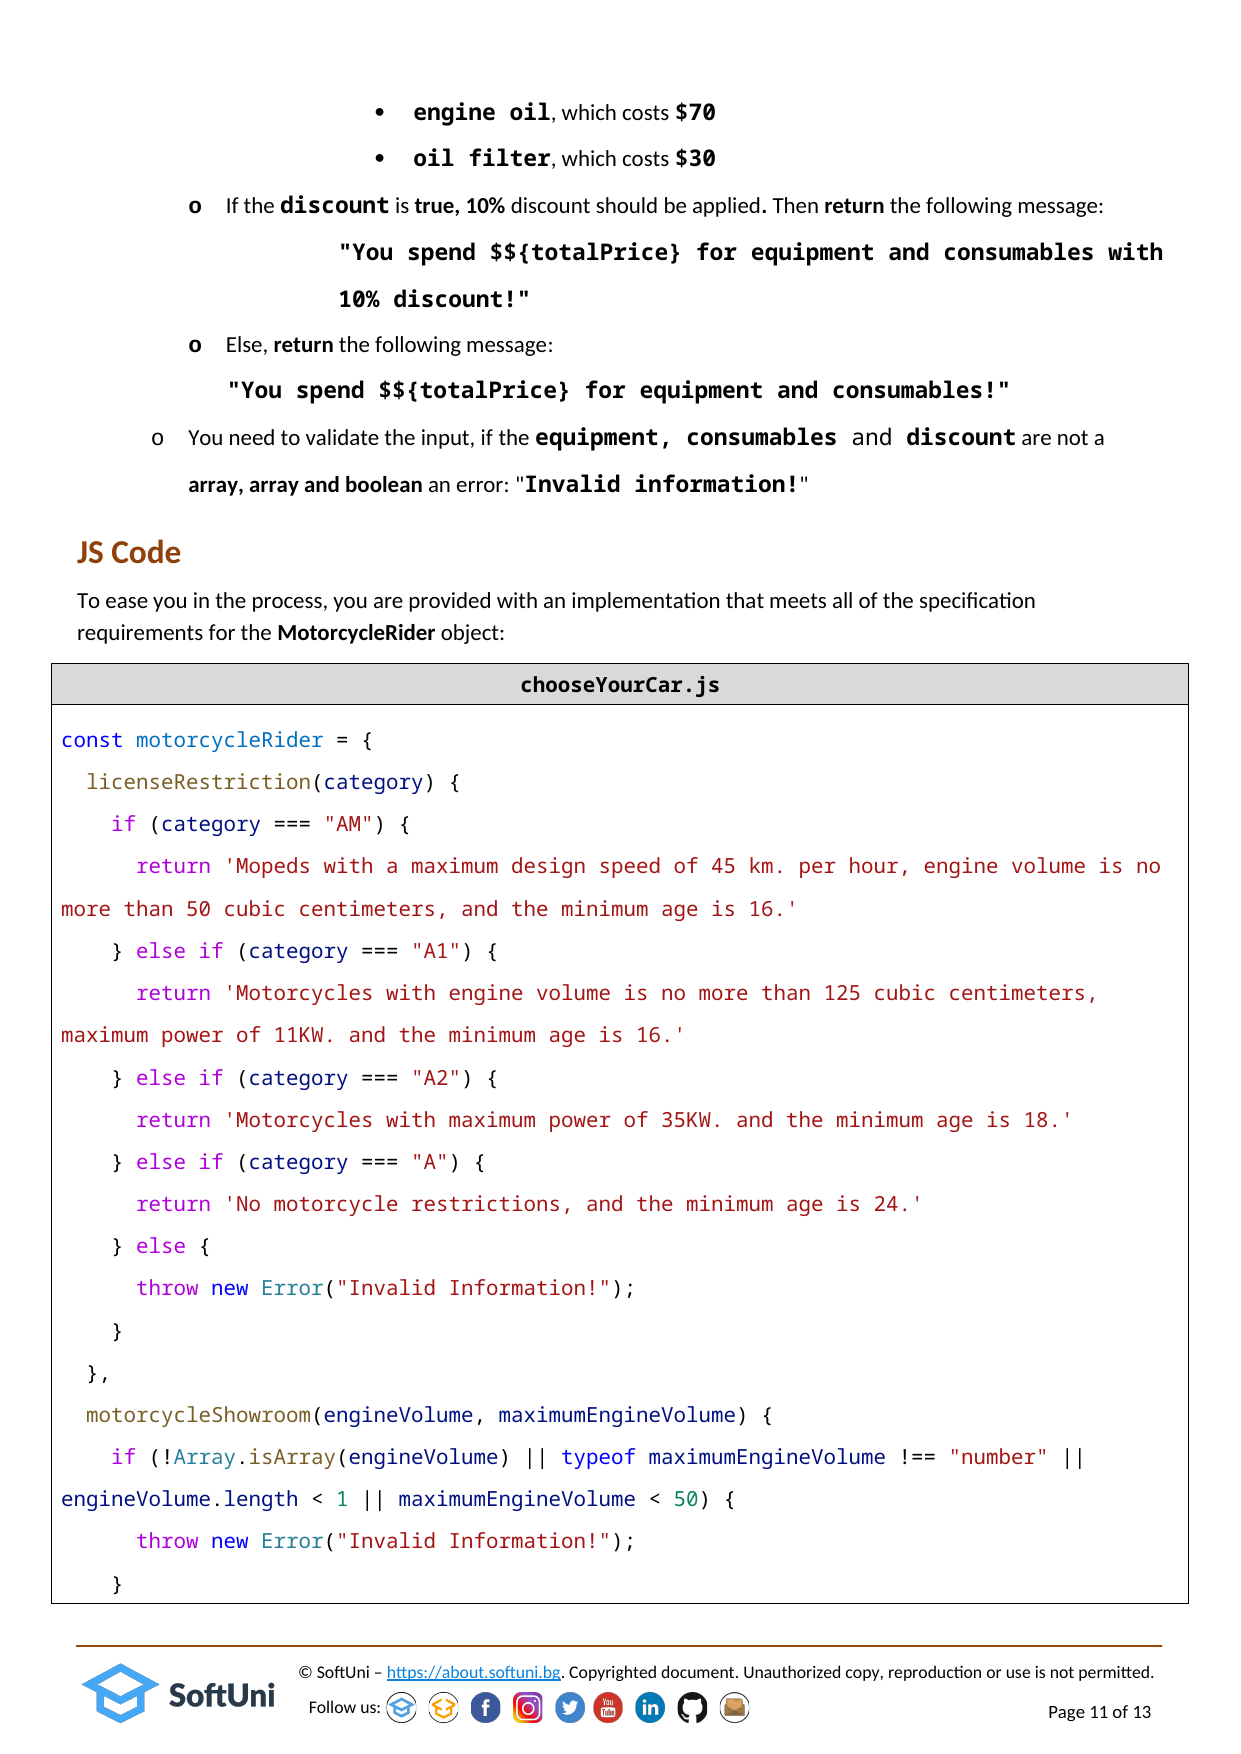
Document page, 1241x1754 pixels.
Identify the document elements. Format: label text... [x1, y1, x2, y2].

text To ease you in the process, you are provided with an implementation that meets all of the specification requirements for the MotorcycleRider object: [77, 586, 1163, 646]
list If the discount is true, 10% discount should be applied. Then return the following message: [188, 189, 1163, 221]
picture [677, 1692, 708, 1723]
picture [649, 1705, 658, 1714]
picture [471, 1692, 501, 1723]
picture [656, 1692, 665, 1701]
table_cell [52, 705, 1188, 1603]
picture [386, 1692, 417, 1723]
list You need to validate the input, if the equipment, consumables and discount are not a array, array and boolean an error: "Invalid information!" [151, 421, 1163, 499]
list Else, return the following message: [188, 330, 1163, 359]
picture [635, 1692, 644, 1701]
picture [513, 1692, 543, 1723]
table_header chooseYourCar.js [52, 664, 1188, 704]
picture [635, 1714, 644, 1723]
list "You spend $${totalPrice} for equipment and consumables with 10% discount!" [338, 236, 1163, 314]
list "You spend $${totalPrice} for equipment and consumables!" [227, 374, 1163, 405]
list oil filter, which costs $30 [376, 142, 1163, 173]
picture [428, 1692, 459, 1723]
picture [719, 1692, 750, 1723]
text JS Code [77, 531, 1163, 572]
list engine oil, which costs $70 [376, 95, 1163, 127]
picture [555, 1692, 585, 1723]
picture [593, 1692, 623, 1723]
picture [656, 1714, 665, 1723]
picture [75, 1658, 281, 1729]
